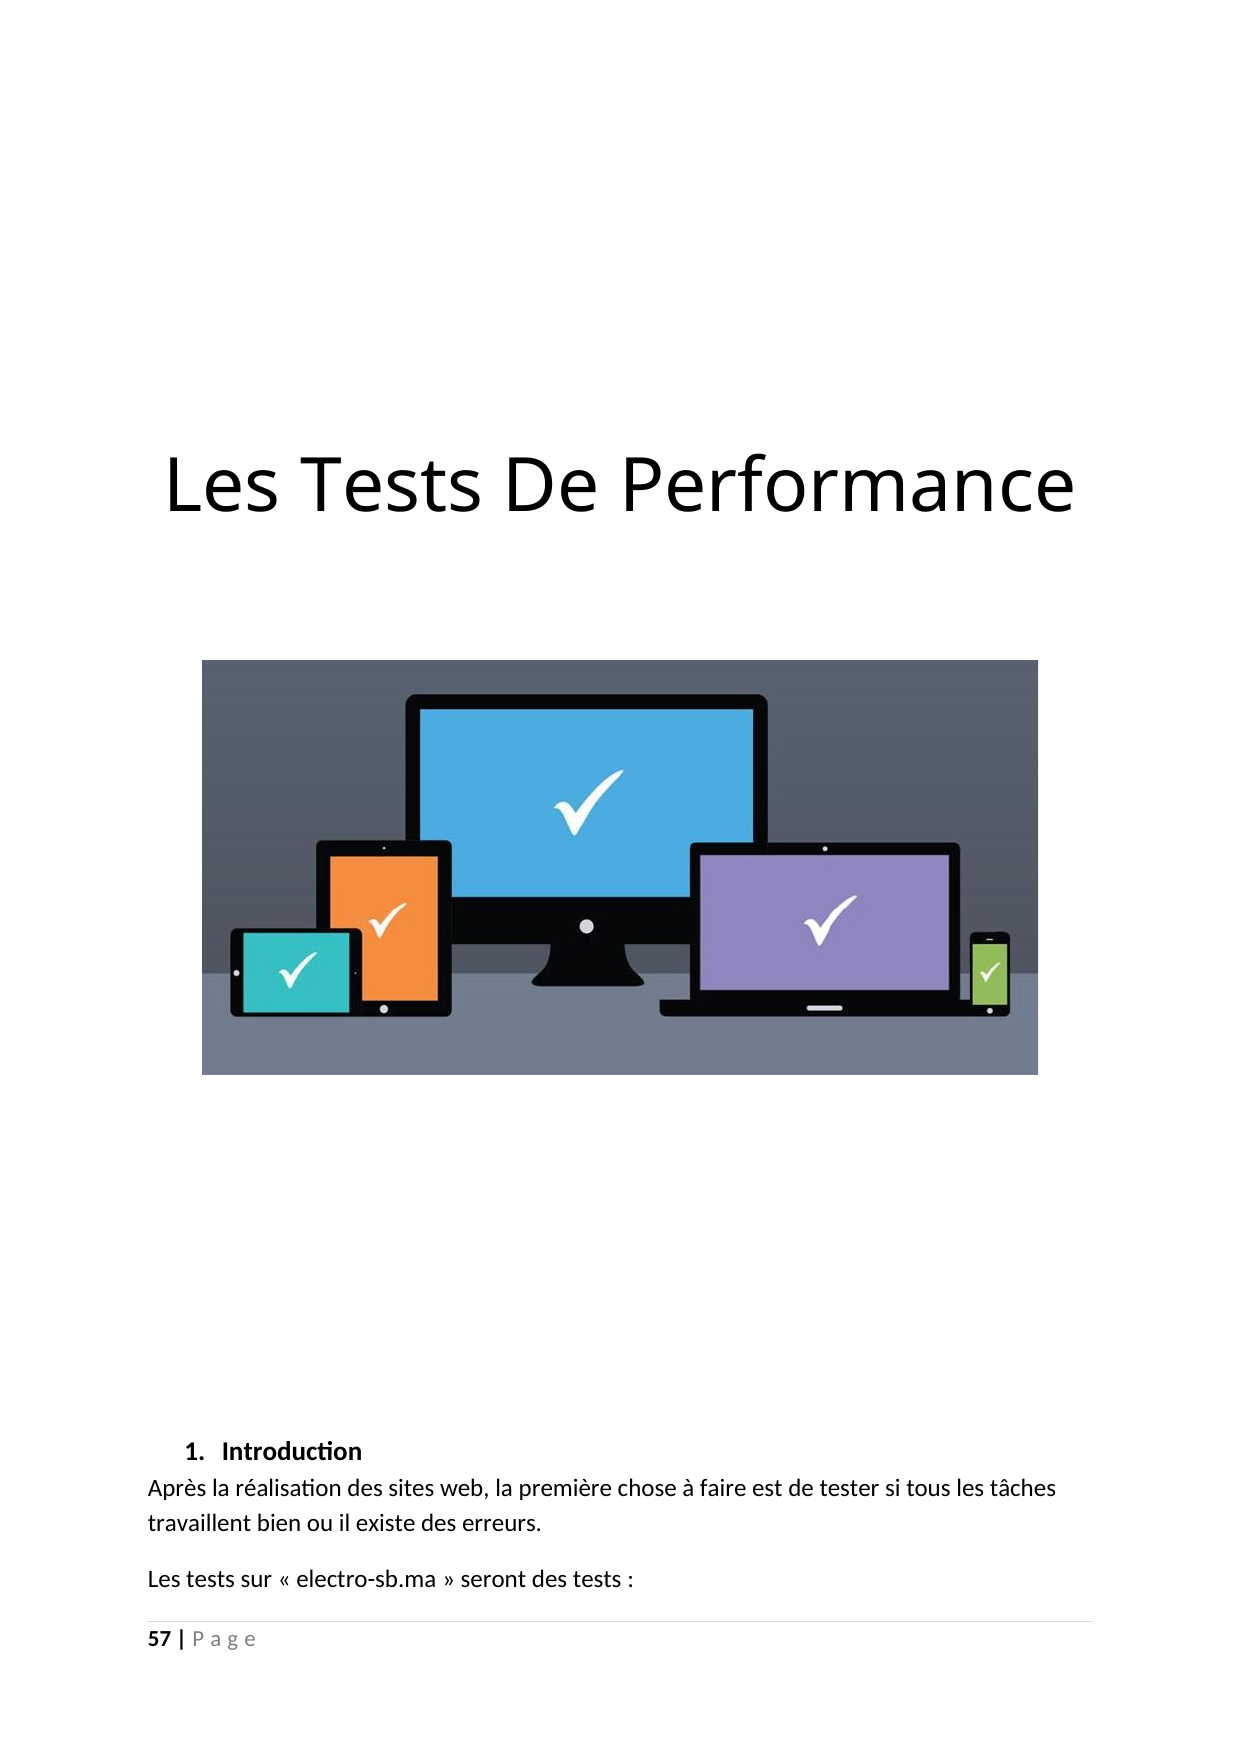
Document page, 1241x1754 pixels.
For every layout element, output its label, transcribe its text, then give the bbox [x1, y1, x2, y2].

subtitle Les Tests De Performance [148, 431, 1093, 533]
subtitle Introduction [184, 1434, 1093, 1467]
picture [202, 660, 1039, 1075]
text Les tests sur « electro-sb.ma » seront des tests : [148, 1563, 1093, 1593]
text Après la réalisation des sites web, la première chose à faire est de tester si tous les tâches travaillent bien ou il existe des erreurs. [148, 1472, 1093, 1538]
